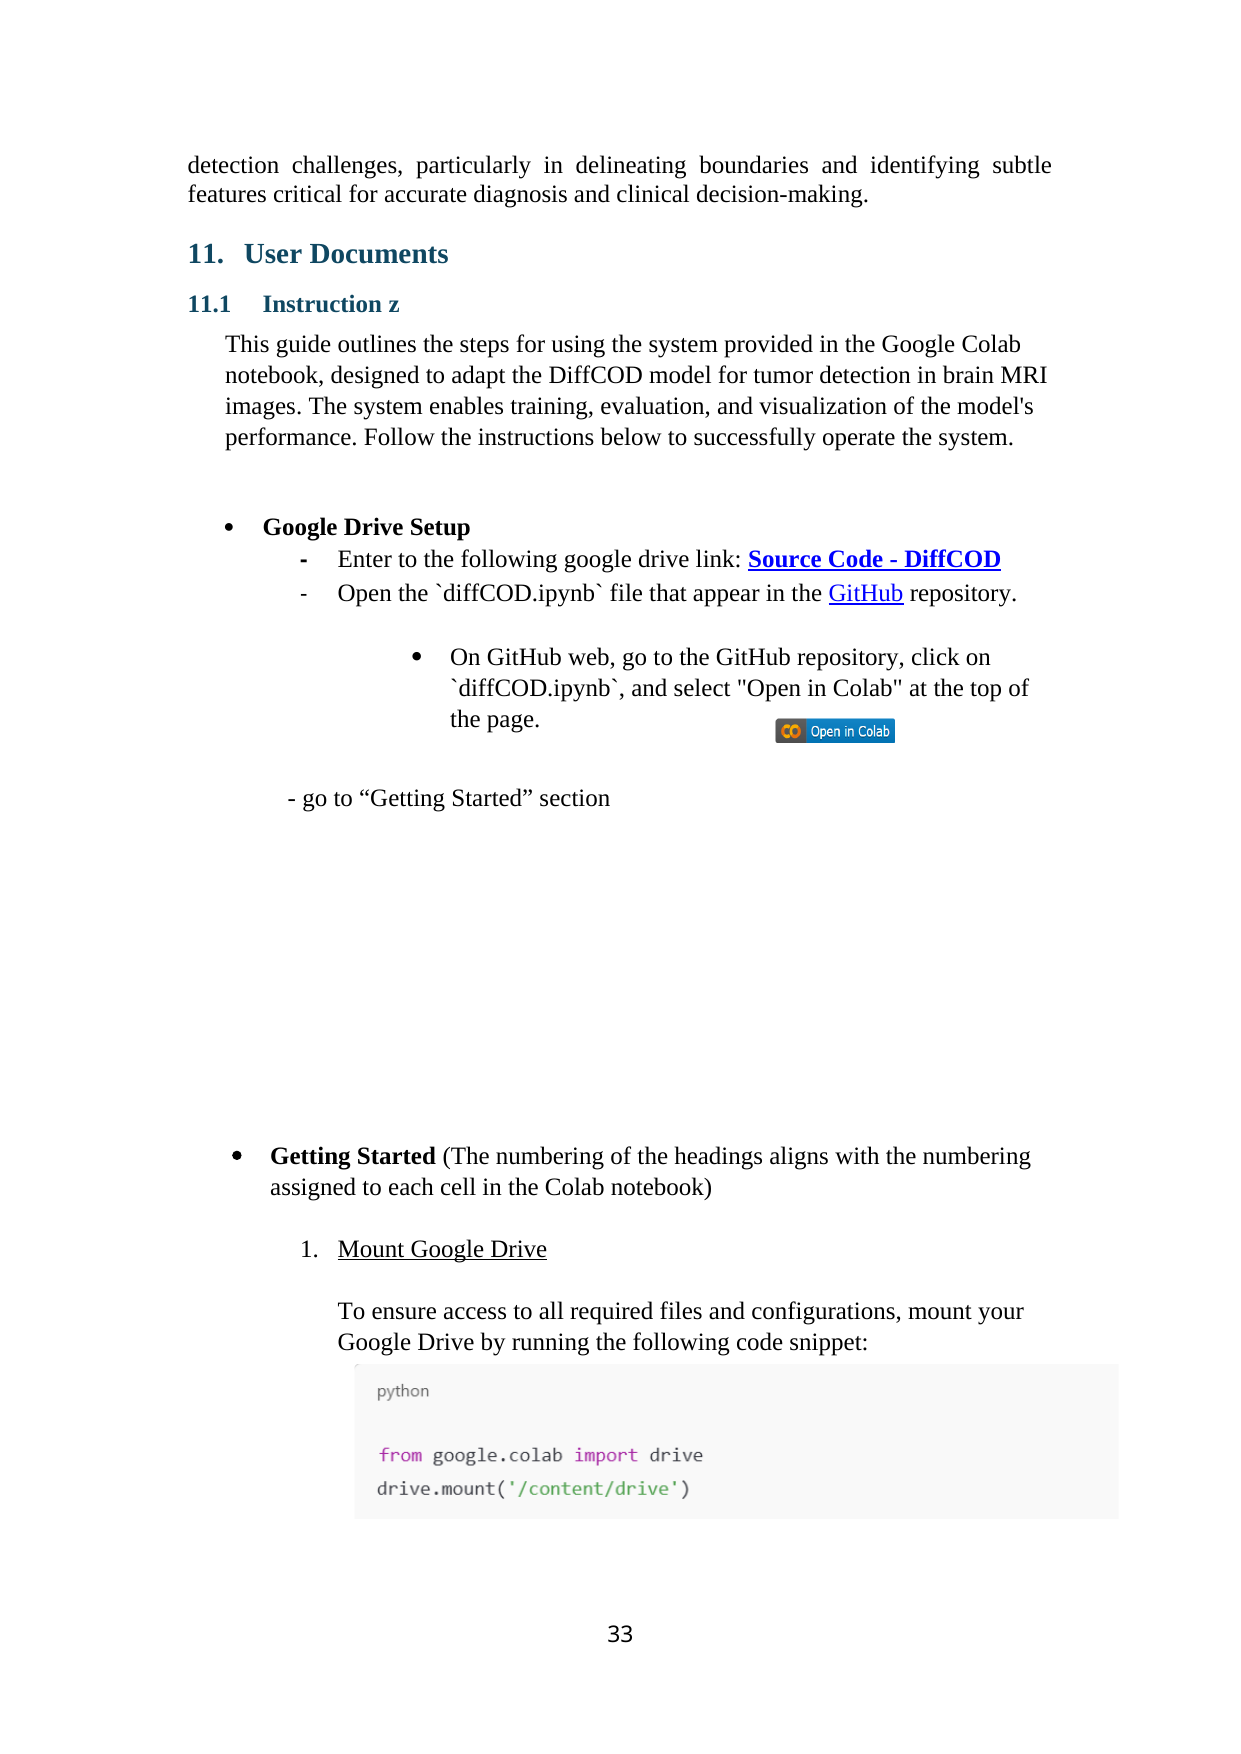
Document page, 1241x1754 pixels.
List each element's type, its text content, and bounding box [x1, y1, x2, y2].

subtitle User Documents [187, 237, 1053, 270]
list On GitHub web, go to the GitHub repository, click on `diffCOD.ipynb`, and select "Open in Colab" at the top of the page. [412, 642, 1053, 733]
list Getting Started (The numbering of the headings aligns with the numbering assigned to each cell in the Colab notebook) [232, 1141, 1053, 1201]
text - go to “Getting Started” section [187, 783, 1053, 811]
list Google Drive Setup [225, 512, 1053, 541]
picture [353, 1364, 1119, 1518]
list Open the `diffCOD.ipynb` file that appear in the GitHub repository. [300, 577, 1053, 608]
text This guide outlines the steps for using the system provided in the Google Colab notebook, designed to adapt the DiffCOD model for tumor detection in brain MRI images. The system enables training, evaluation, and visualization of the model's performance. Follow the instructions below to successfully operate the system. [225, 329, 1053, 451]
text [187, 150, 1053, 207]
list Mount Google Drive [300, 1234, 1053, 1263]
list Enter to the following google drive link: Source Code - DiffCOD [300, 543, 1053, 574]
subtitle Instruction z [187, 289, 1053, 318]
list To ensure access to all required files and configurations, mount your Google Drive by running the following code snippet: [337, 1296, 1053, 1356]
